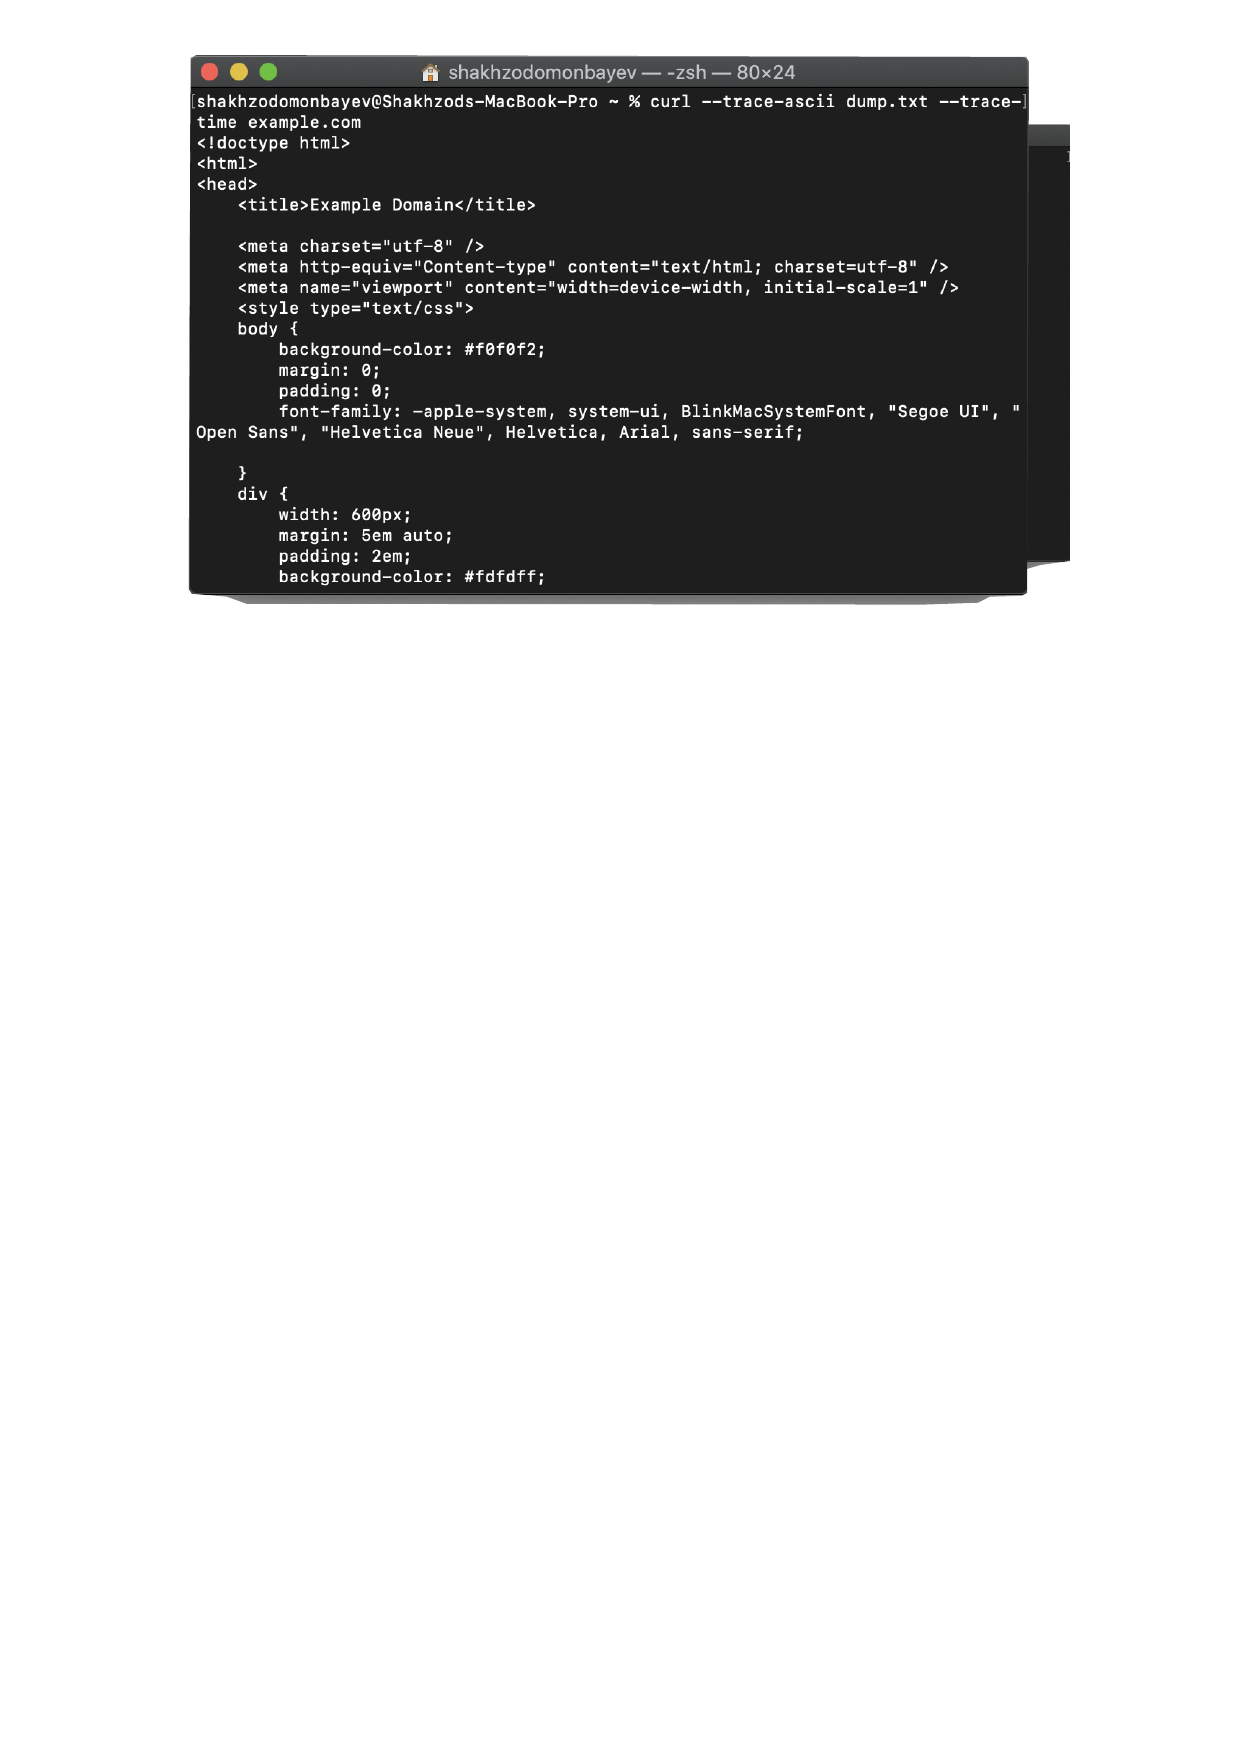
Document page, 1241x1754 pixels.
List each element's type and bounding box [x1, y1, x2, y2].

picture [186, 55, 1069, 604]
